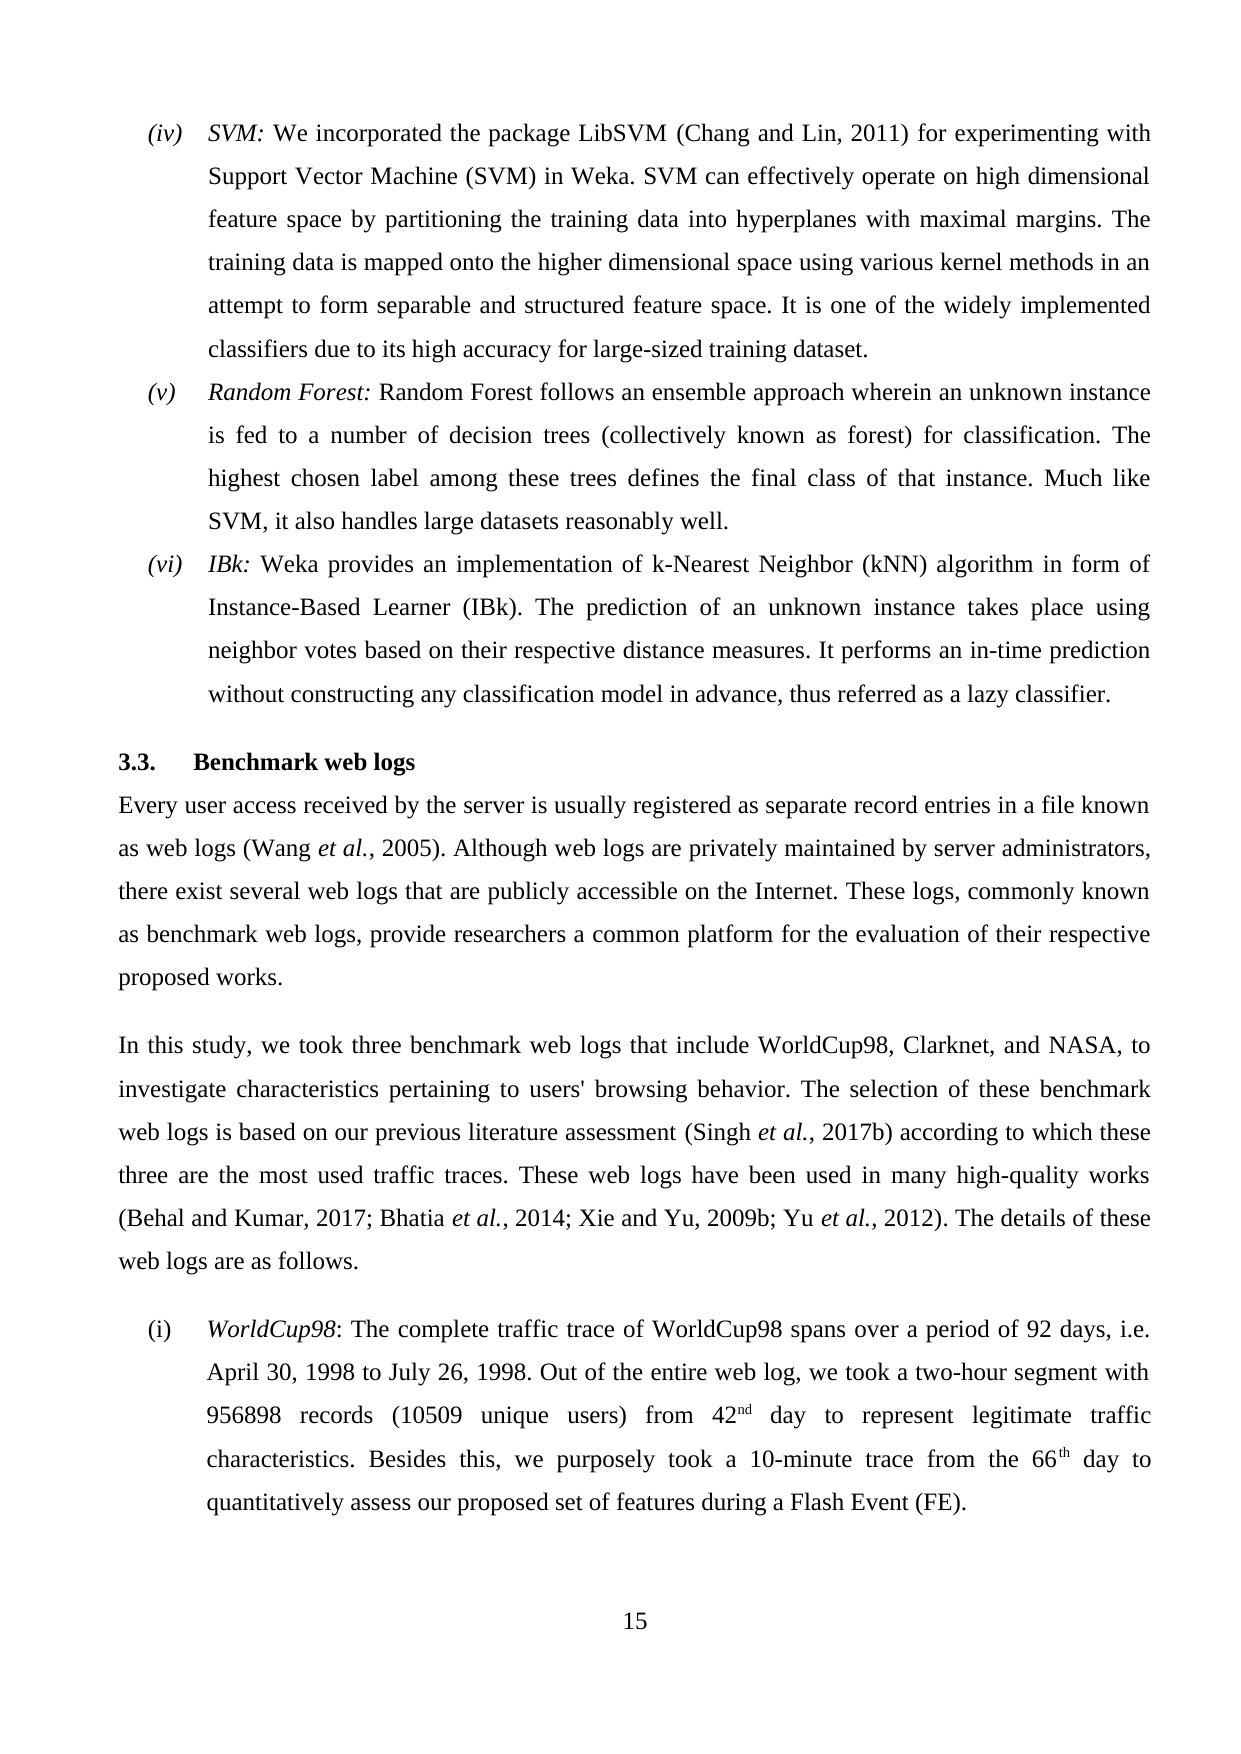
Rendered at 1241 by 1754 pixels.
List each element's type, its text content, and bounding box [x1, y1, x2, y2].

list Random Forest: Random Forest follows an ensemble approach wherein an unknown instance is fed to a number of decision trees (collectively known as forest) for classification. The highest chosen label among these trees defines the final class of that instance. Much like SVM, it also handles large datasets reasonably well. [148, 377, 1152, 535]
list SVM: We incorporated the package LibSVM (Chang and Lin, 2011) for experimenting with Support Vector Machine (SVM) in Weka. SVM can effectively operate on high dimensional feature space by partitioning the training data into hyperplanes with maximal margins. The training data is mapped onto the higher dimensional space using various kernel methods in an attempt to form separable and structured feature space. It is one of the widely implemented classifiers due to its high accuracy for large-sized training dataset. [148, 118, 1152, 362]
list WorldCup98: The complete traffic trace of WorldCup98 spans over a period of 92 days, i.e. April 30, 1998 to July 26, 1998. Out of the entire web log, we took a two-hour segment with 956898 records (10509 unique users) from 42nd day to represent legitimate traffic characteristics. Besides this, we purposely took a 10-minute trace from the 66th day to quantitatively assess our proposed set of features during a Flash Event (FE). [148, 1314, 1152, 1516]
text Every user access received by the server is usually registered as separate record entries in a file known as web logs (Wang et al., 2005). Although web logs are privately maintained by server administrators, there exist several web logs that are publicly accessible on the Internet. These logs, commonly known as benchmark web logs, provide researchers a common platform for the evaluation of their respective proposed works. [118, 790, 1152, 991]
subtitle Benchmark web logs [118, 747, 1152, 776]
text In this study, we took three benchmark web logs that include WorldCup98, Clarknet, and NASA, to investigate characteristics pertaining to users' browsing behavior. The selection of these benchmark web logs is based on our previous literature assessment (Singh et al., 2017b) according to which these three are the most used traffic traces. These web logs have been used in many high-quality works (Behal and Kumar, 2017; Bhatia et al., 2014; Xie and Yu, 2009b; Yu et al., 2012). The details of these web logs are as follows. [118, 1031, 1152, 1275]
list IBk: Weka provides an implementation of k-Nearest Neighbor (kNN) algorithm in form of Instance-Based Learner (IBk). The prediction of an unknown instance takes place using neighbor votes based on their respective distance measures. It performs an in-time prediction without constructing any classification model in advance, thus referred as a lazy classifier. [148, 549, 1152, 707]
